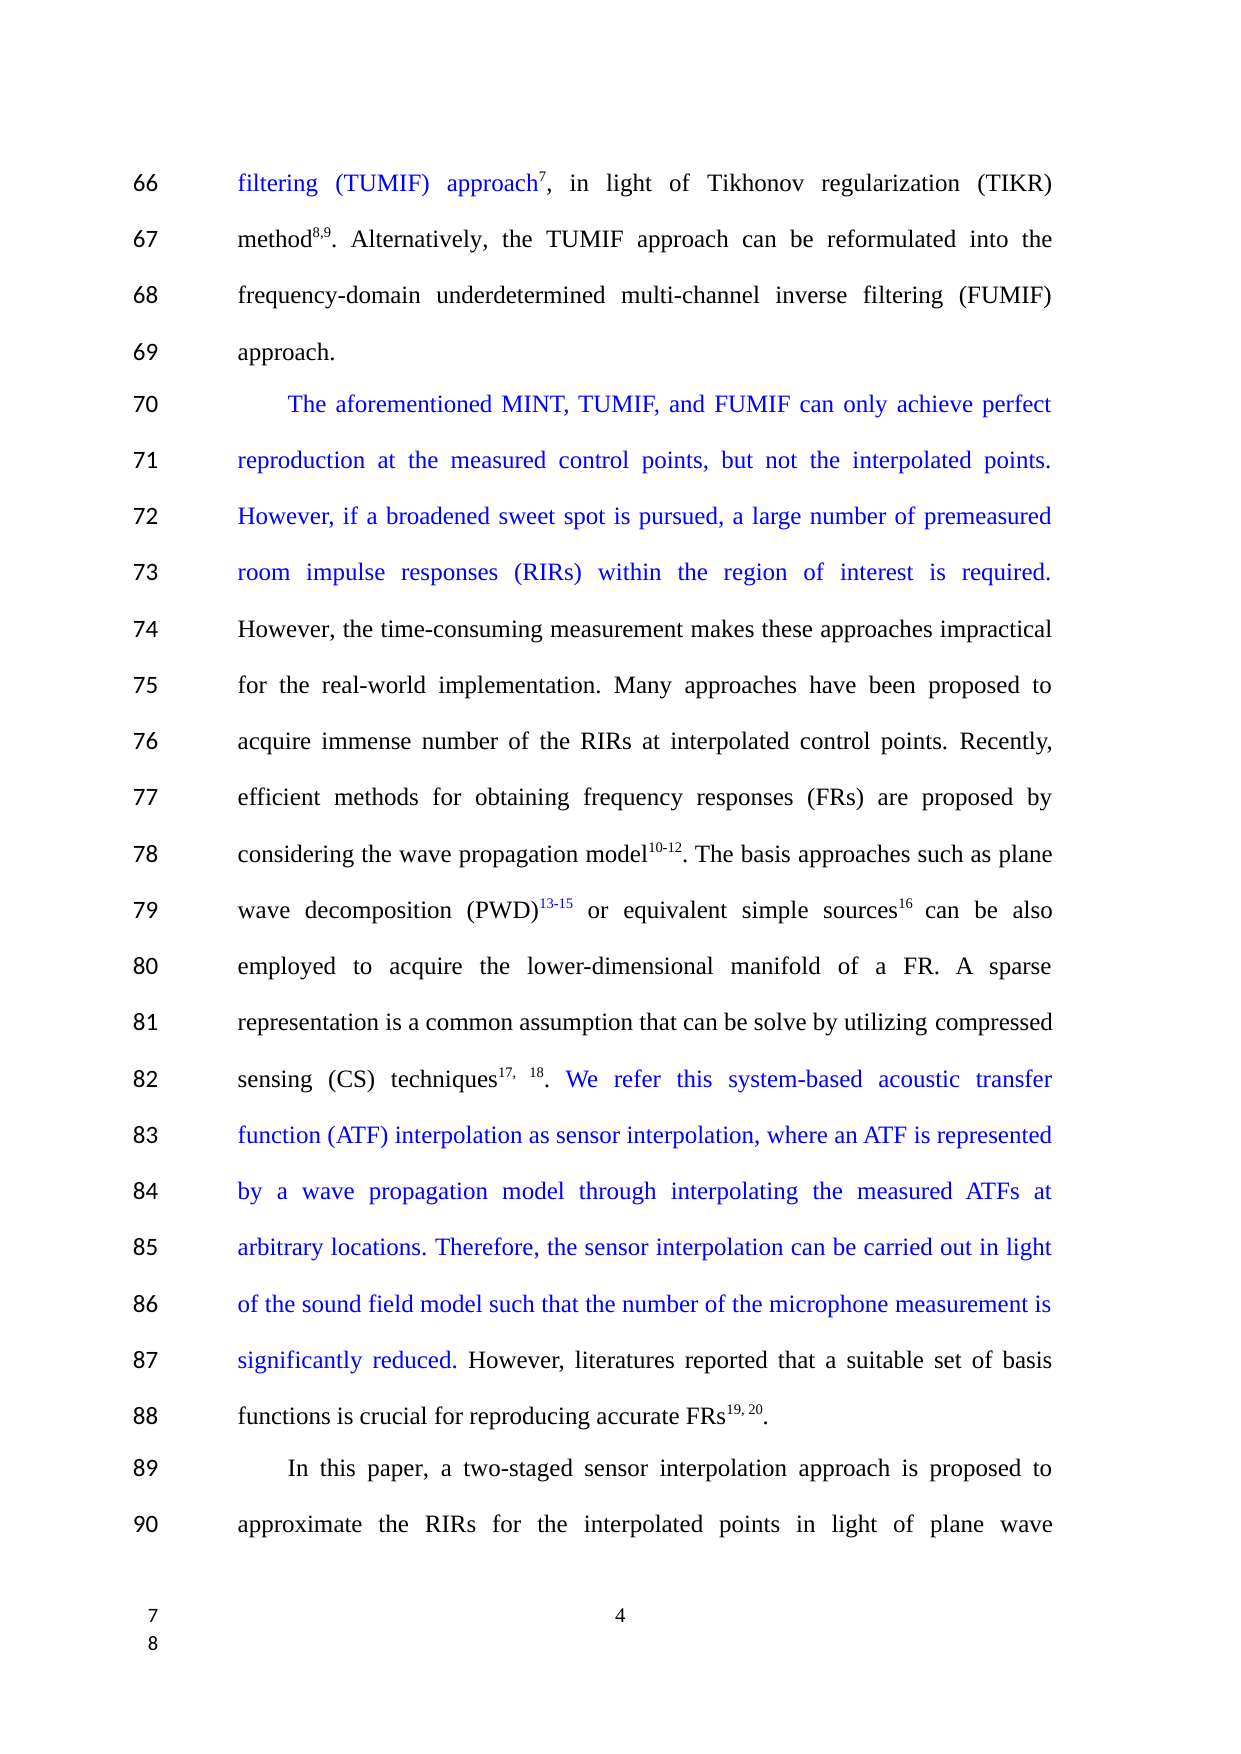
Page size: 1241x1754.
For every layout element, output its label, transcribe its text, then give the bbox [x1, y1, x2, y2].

text The aforementioned MINT, TUMIF, and FUMIF can only achieve perfect reproduction at the measured control points, but not the interpolated points. However, if a broadened sweet spot is pursued, a large number of premeasured room impulse responses (RIRs) within the region of interest is required. However, the time-consuming measurement makes these approaches impractical for the real-world implementation. Many approaches have been proposed to acquire immense number of the RIRs at interpolated control points. Recently, efficient methods for obtaining frequency responses (FRs) are proposed by considering the wave propagation model10-12. The basis approaches such as plane wave decomposition (PWD)13-15 or equivalent simple sources16 can be also employed to acquire the lower-dimensional manifold of a FR. A sparse representation is a common assumption that can be solve by utilizing compressed sensing (CS) techniques17, 18. We refer this system-based acoustic transfer function (ATF) interpolation as sensor interpolation, where an ATF is represented by a wave propagation model through interpolating the measured ATFs at arbitrary locations. Therefore, the sensor interpolation can be carried out in light of the sound field model such that the number of the microphone measurement is significantly reduced. However, literatures reported that a suitable set of basis functions is crucial for reproducing accurate FRs19, 20. [237, 384, 1053, 1434]
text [237, 1449, 1053, 1542]
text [237, 164, 1053, 370]
